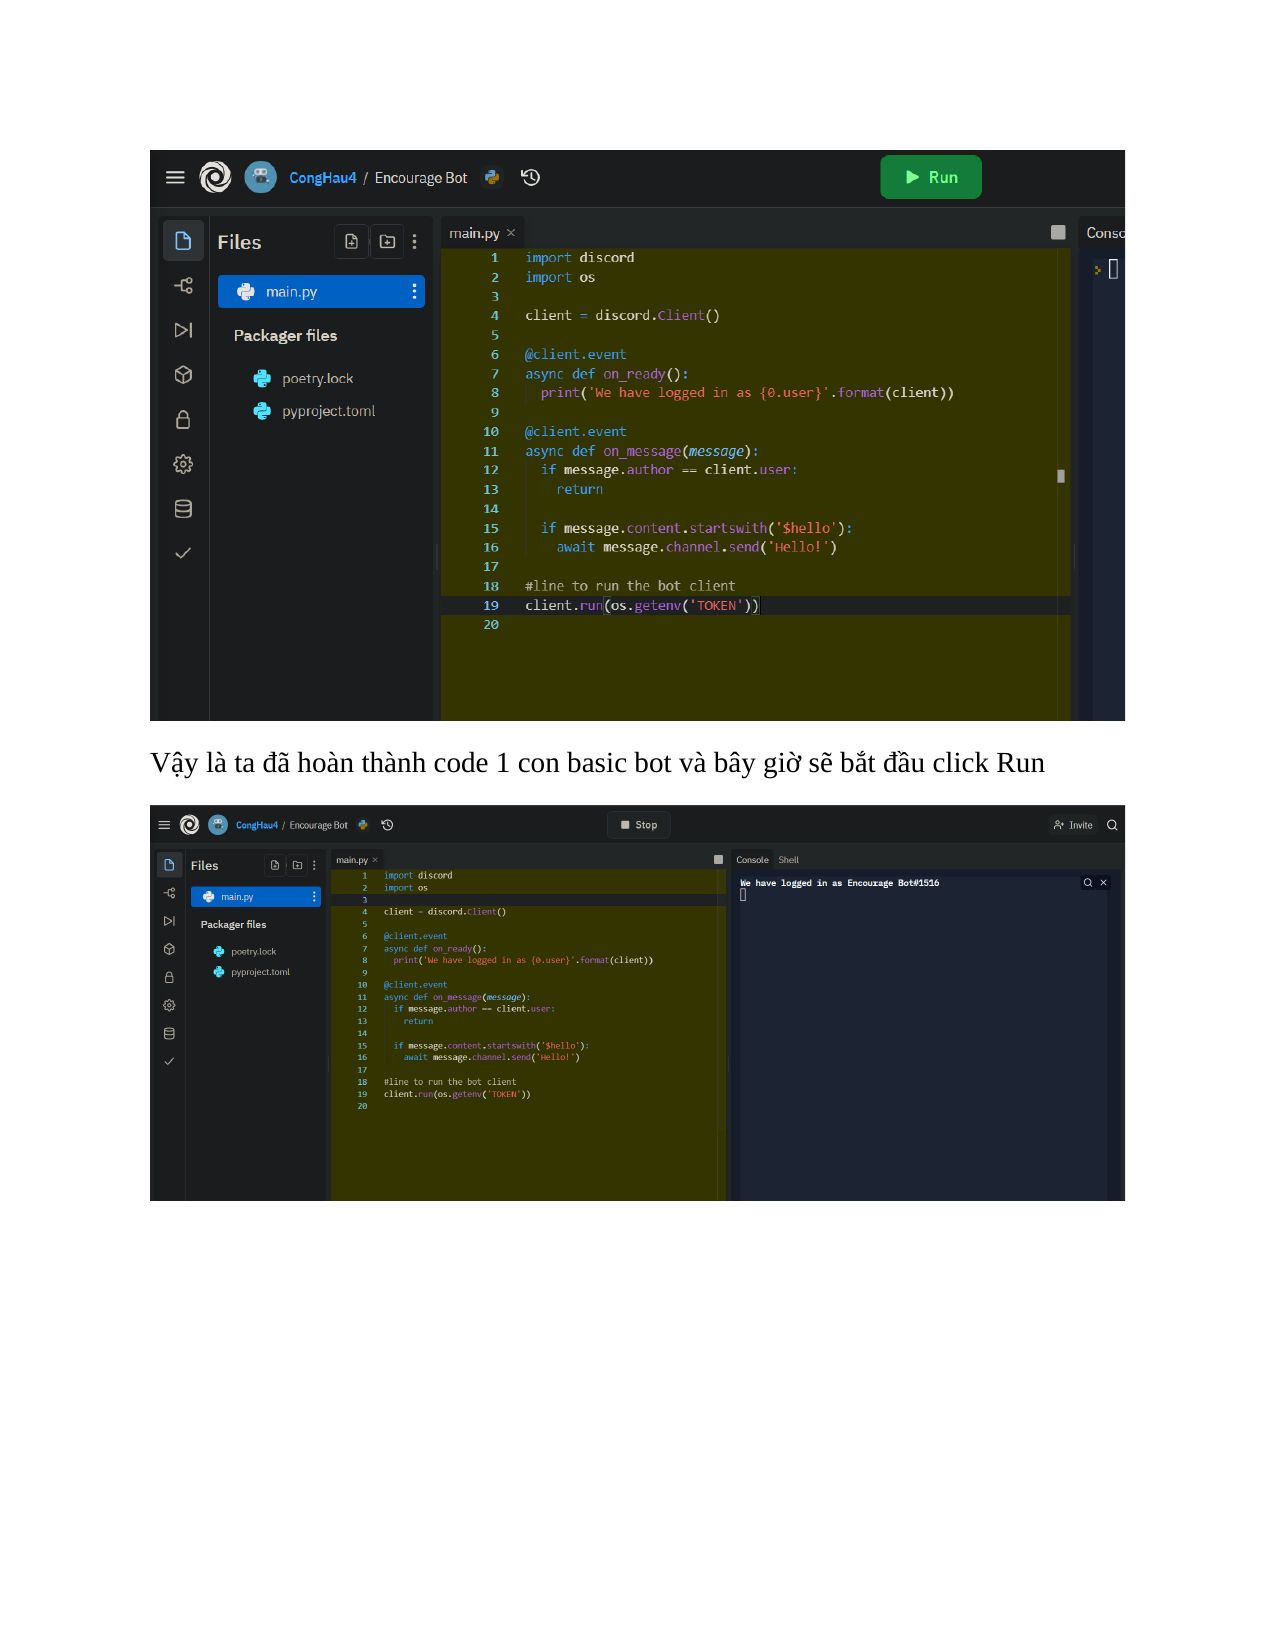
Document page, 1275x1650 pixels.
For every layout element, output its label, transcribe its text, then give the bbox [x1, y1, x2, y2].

text Vậy là ta đã hoàn thành code 1 con basic bot và bây giờ sẽ bắt đầu click Run [150, 746, 1125, 779]
picture [150, 150, 1125, 721]
picture [150, 805, 1125, 1201]
